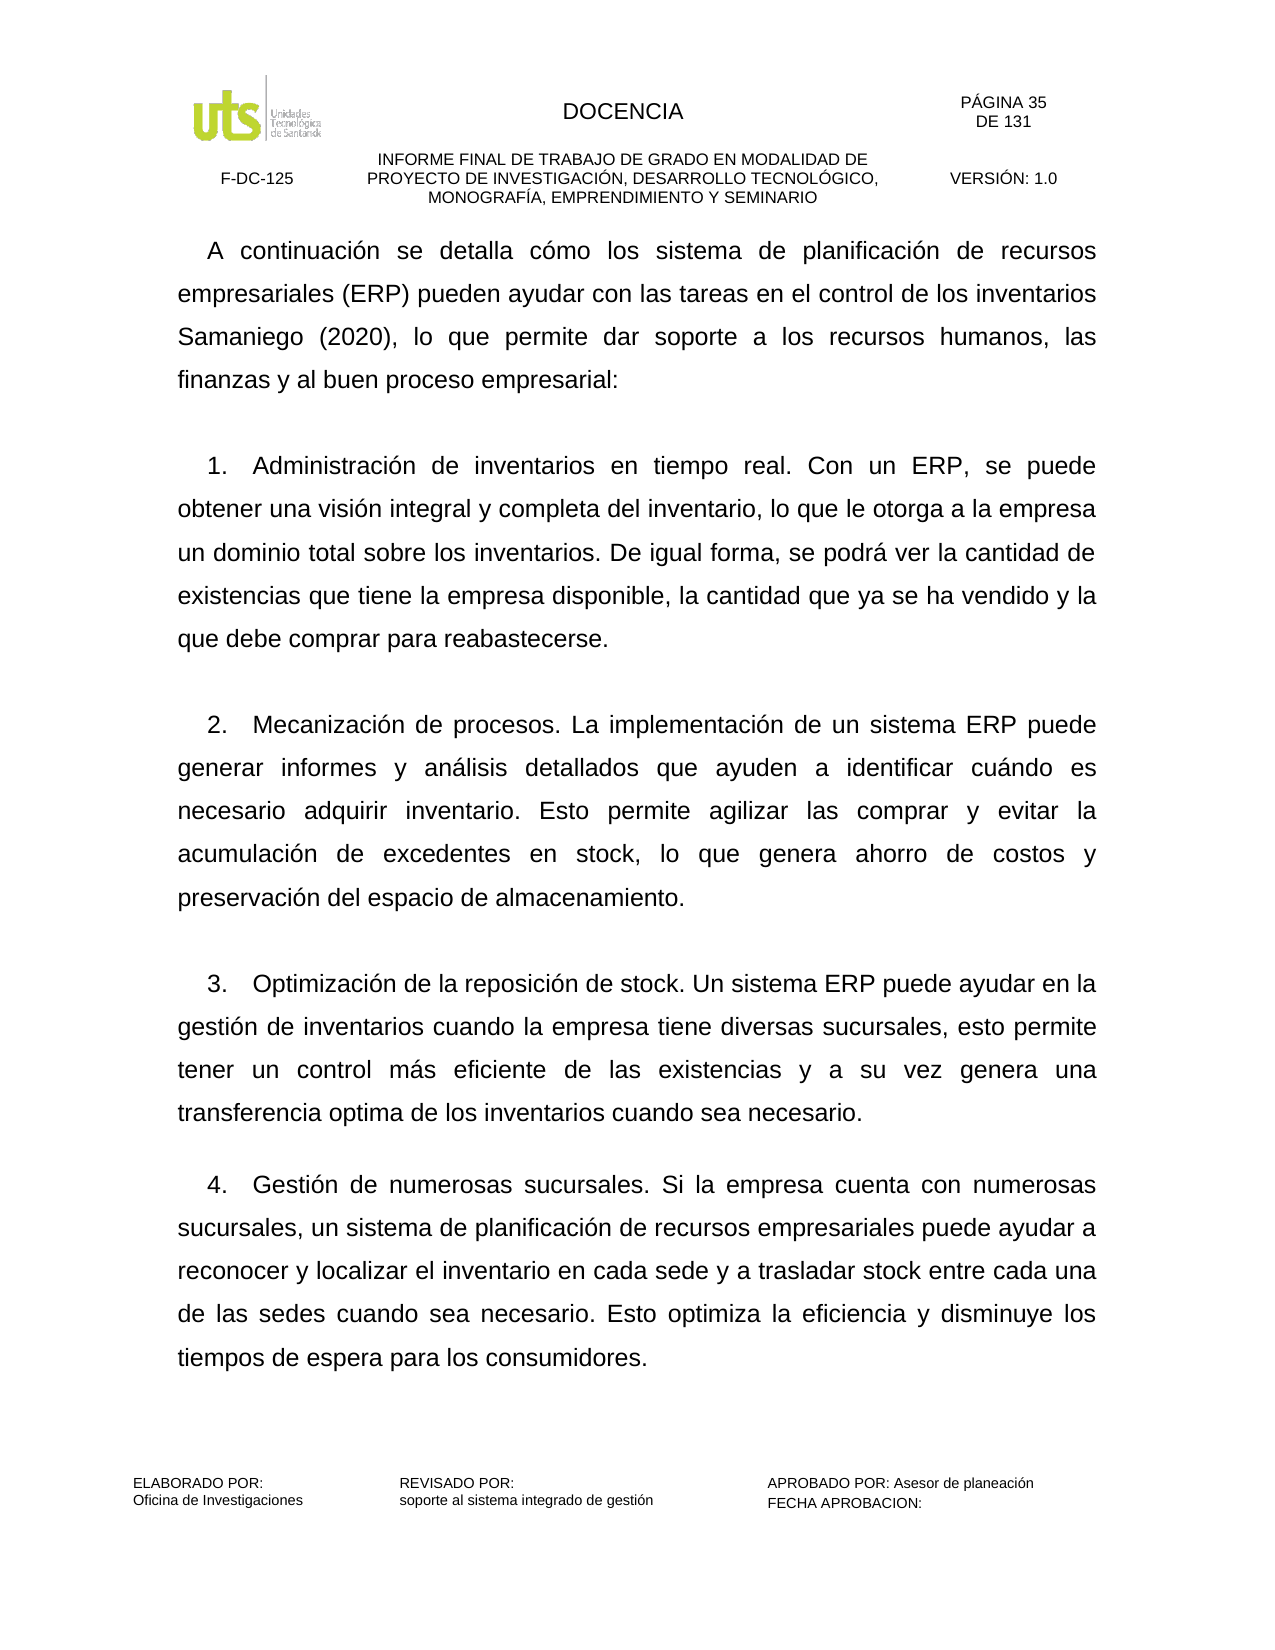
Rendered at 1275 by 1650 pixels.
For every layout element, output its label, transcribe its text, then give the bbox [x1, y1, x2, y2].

list Optimización de la reposición de stock. Un sistema ERP puede ayudar en la gestión de inventarios cuando la empresa tiene diversas sucursales, esto permite tener un control más eficiente de las existencias y a su vez genera una transferencia optima de los inventarios cuando sea necesario. [177, 969, 1098, 1127]
list Administración de inventarios en tiempo real. Con un ERP, se puede obtener una visión integral y completa del inventario, lo que le otorga a la empresa un dominio total sobre los inventarios. De igual forma, se podrá ver la cantidad de existencias que tiene la empresa disponible, la cantidad que ya se ha vendido y la que debe comprar para reabastecerse. [177, 451, 1098, 653]
picture [192, 75, 321, 149]
list Gestión de numerosas sucursales. Si la empresa cuenta con numerosas sucursales, un sistema de planificación de recursos empresariales puede ayudar a reconocer y localizar el inventario en cada sede y a trasladar stock entre cada una de las sedes cuando sea necesario. Esto optimiza la eficiencia y disminuye los tiempos de espera para los consumidores. [177, 1170, 1098, 1371]
text A continuación se detalla cómo los sistema de planificación de recursos empresariales (ERP) pueden ayudar con las tareas en el control de los inventarios Samaniego (2020), lo que permite dar soporte a los recursos humanos, las finanzas y al buen proceso empresarial: [177, 236, 1098, 394]
list Mecanización de procesos. La implementación de un sistema ERP puede generar informes y análisis detallados que ayuden a identificar cuándo es necesario adquirir inventario. Esto permite agilizar las comprar y evitar la acumulación de excedentes en stock, lo que genera ahorro de costos y preservación del espacio de almacenamiento. [177, 710, 1098, 911]
